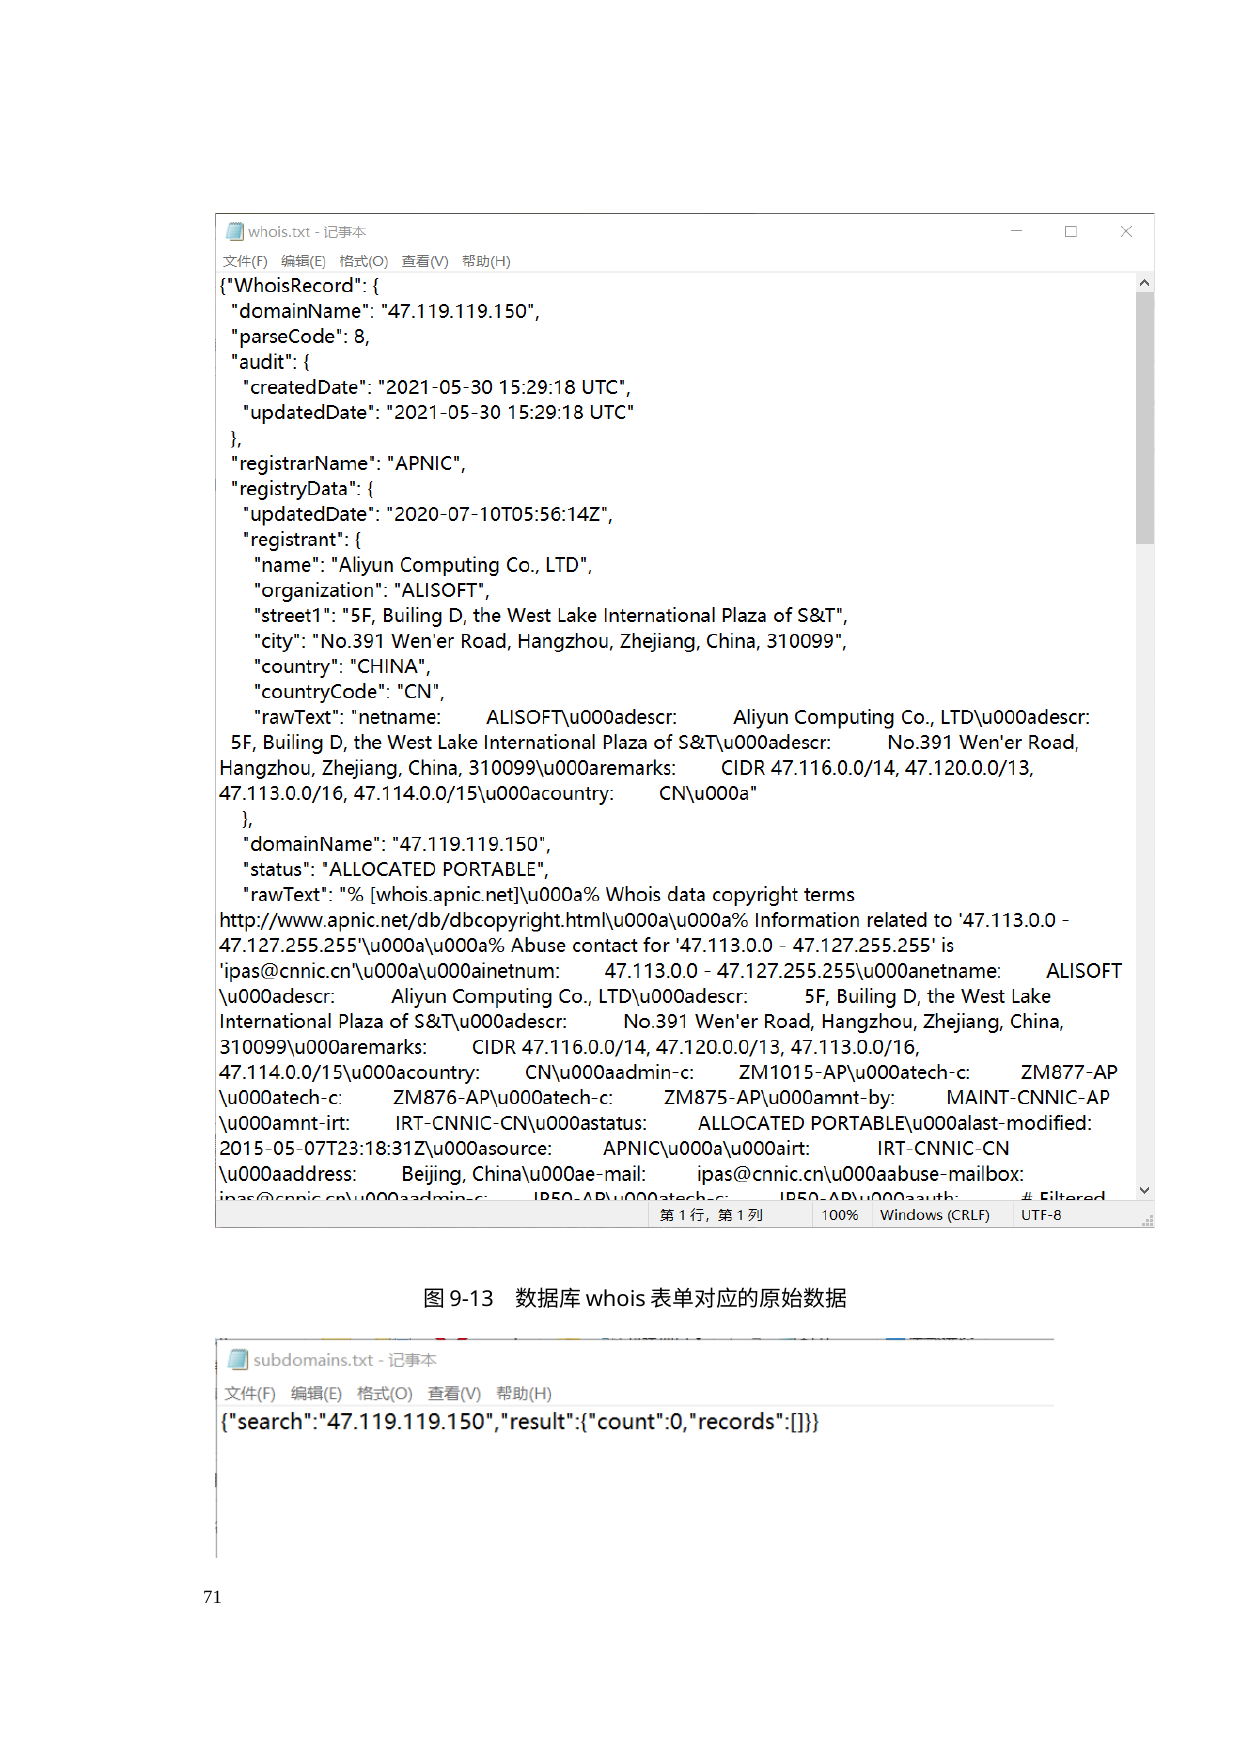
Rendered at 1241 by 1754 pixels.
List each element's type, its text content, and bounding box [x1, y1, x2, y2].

picture [215, 1338, 1055, 1558]
picture [215, 213, 1155, 1228]
text 图9-13 数据库whois表单对应的原始数据 [165, 1281, 1104, 1313]
